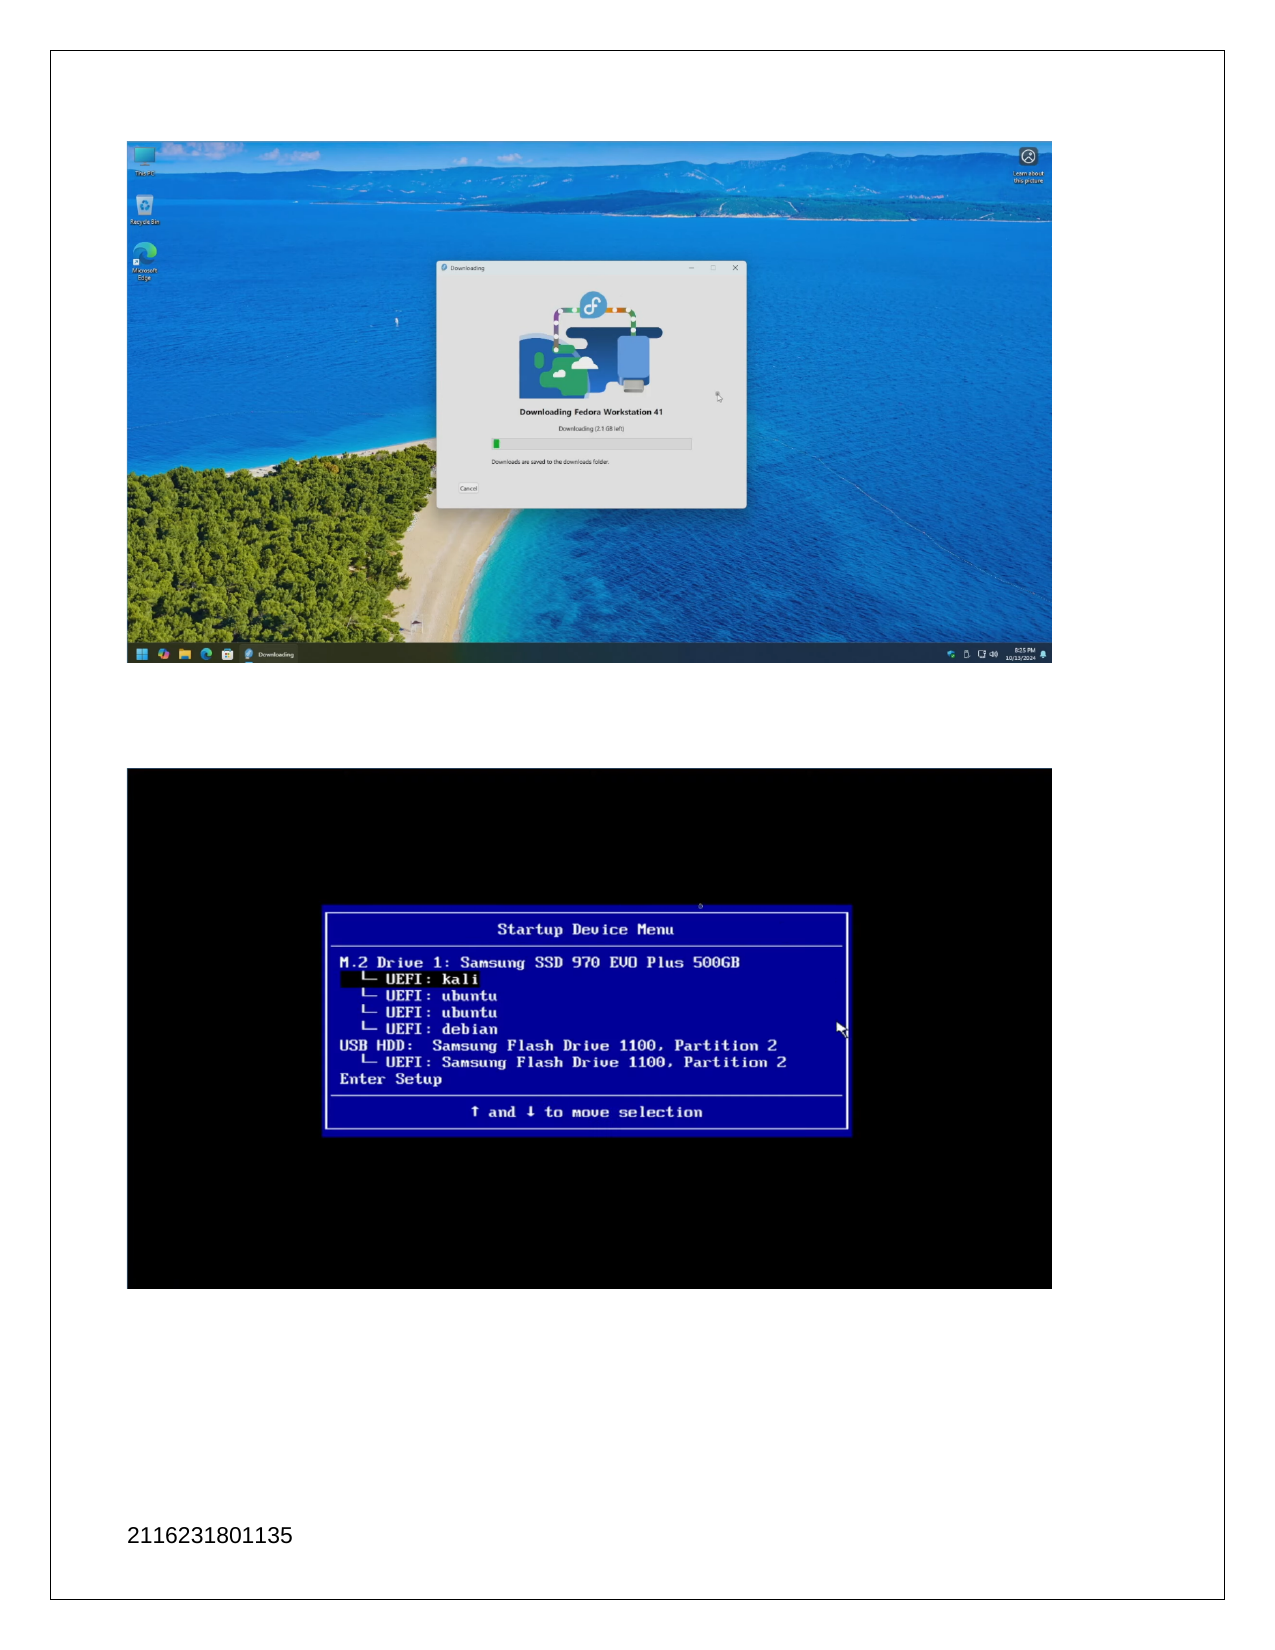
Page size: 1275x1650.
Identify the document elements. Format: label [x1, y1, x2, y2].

picture [126, 141, 1052, 663]
picture [126, 768, 1052, 1289]
